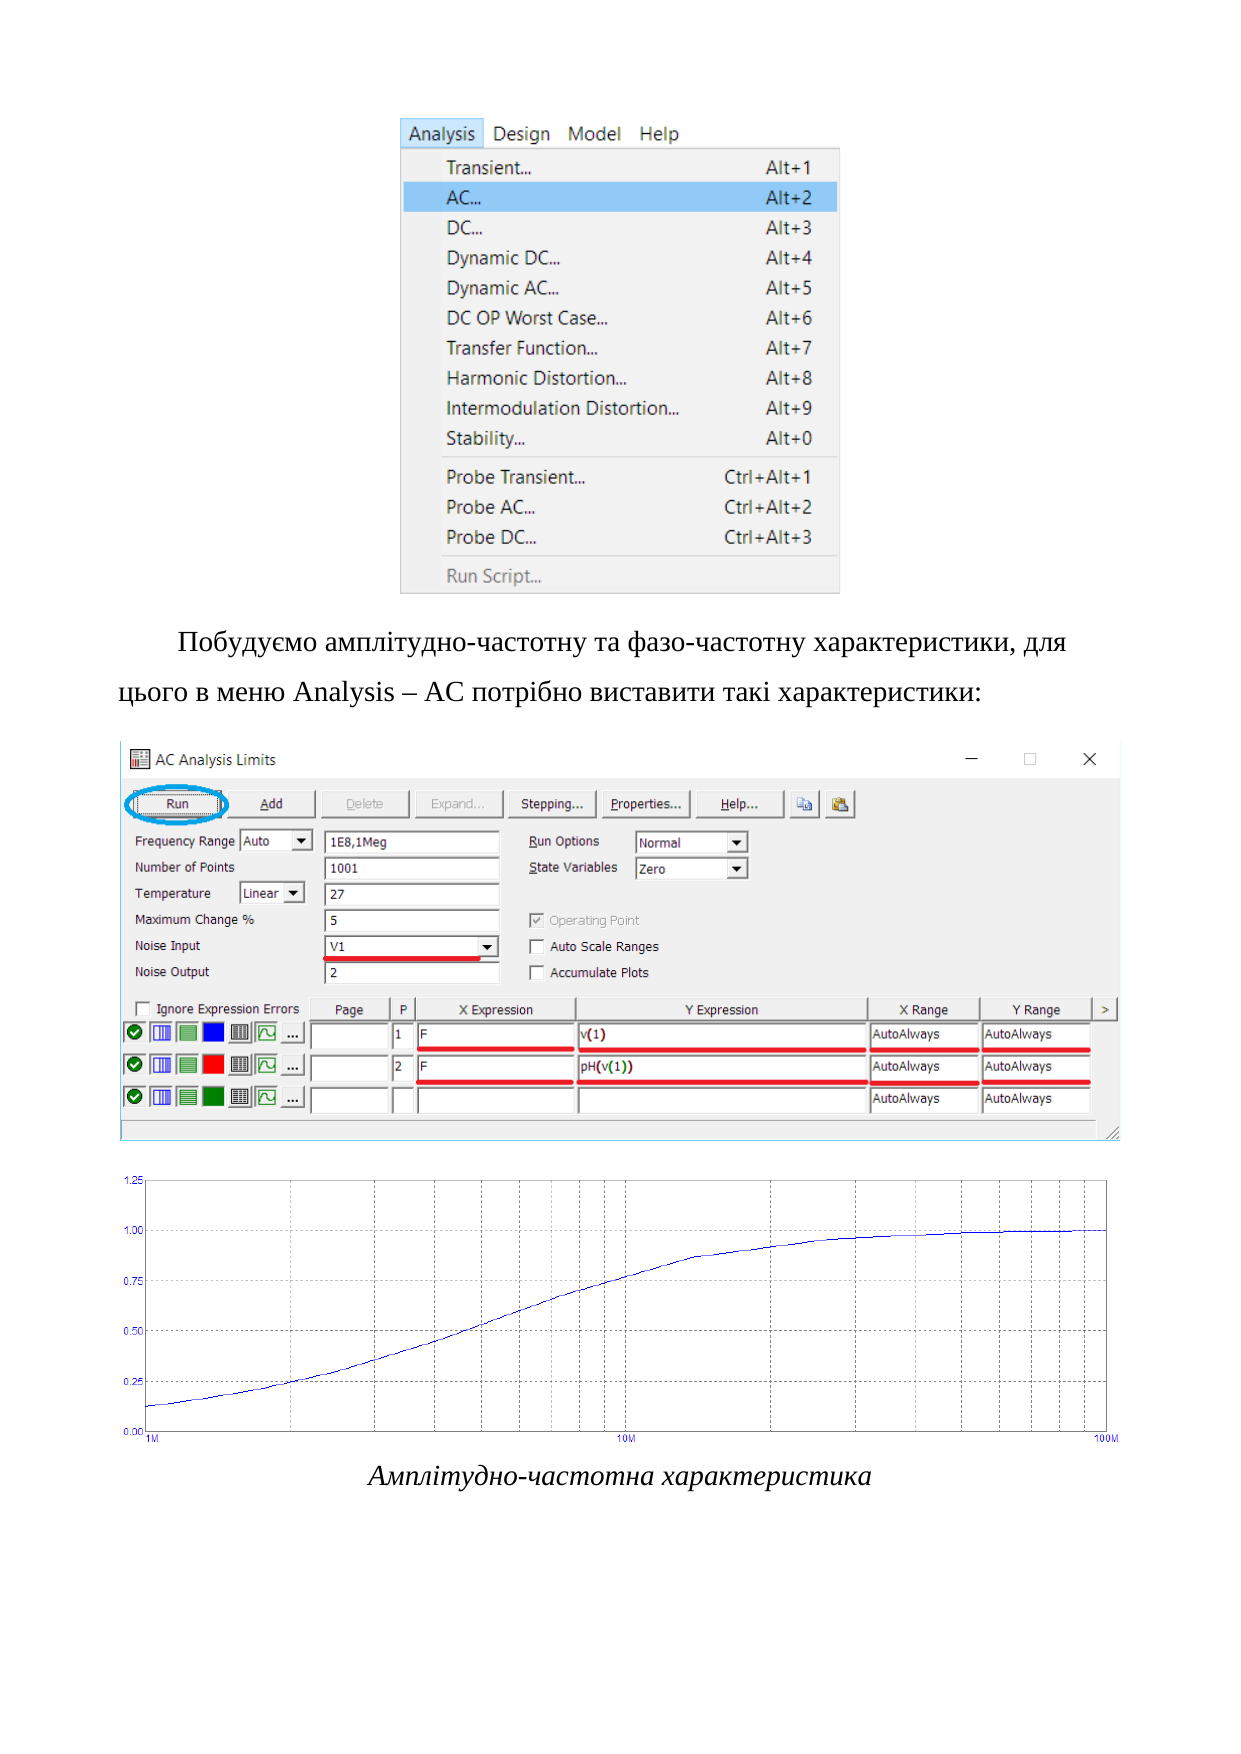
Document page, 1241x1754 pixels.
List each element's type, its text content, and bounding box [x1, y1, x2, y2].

text Амплітудно-частотна характеристика [118, 1458, 1122, 1491]
text Побудуємо амплітудно-частотну та фазо-частотну характеристики, для цього в меню Analysis – AC потрібно виставити такі характеристики: [118, 624, 1122, 708]
picture [120, 741, 1121, 1141]
picture [118, 1171, 1122, 1444]
picture [400, 118, 841, 594]
